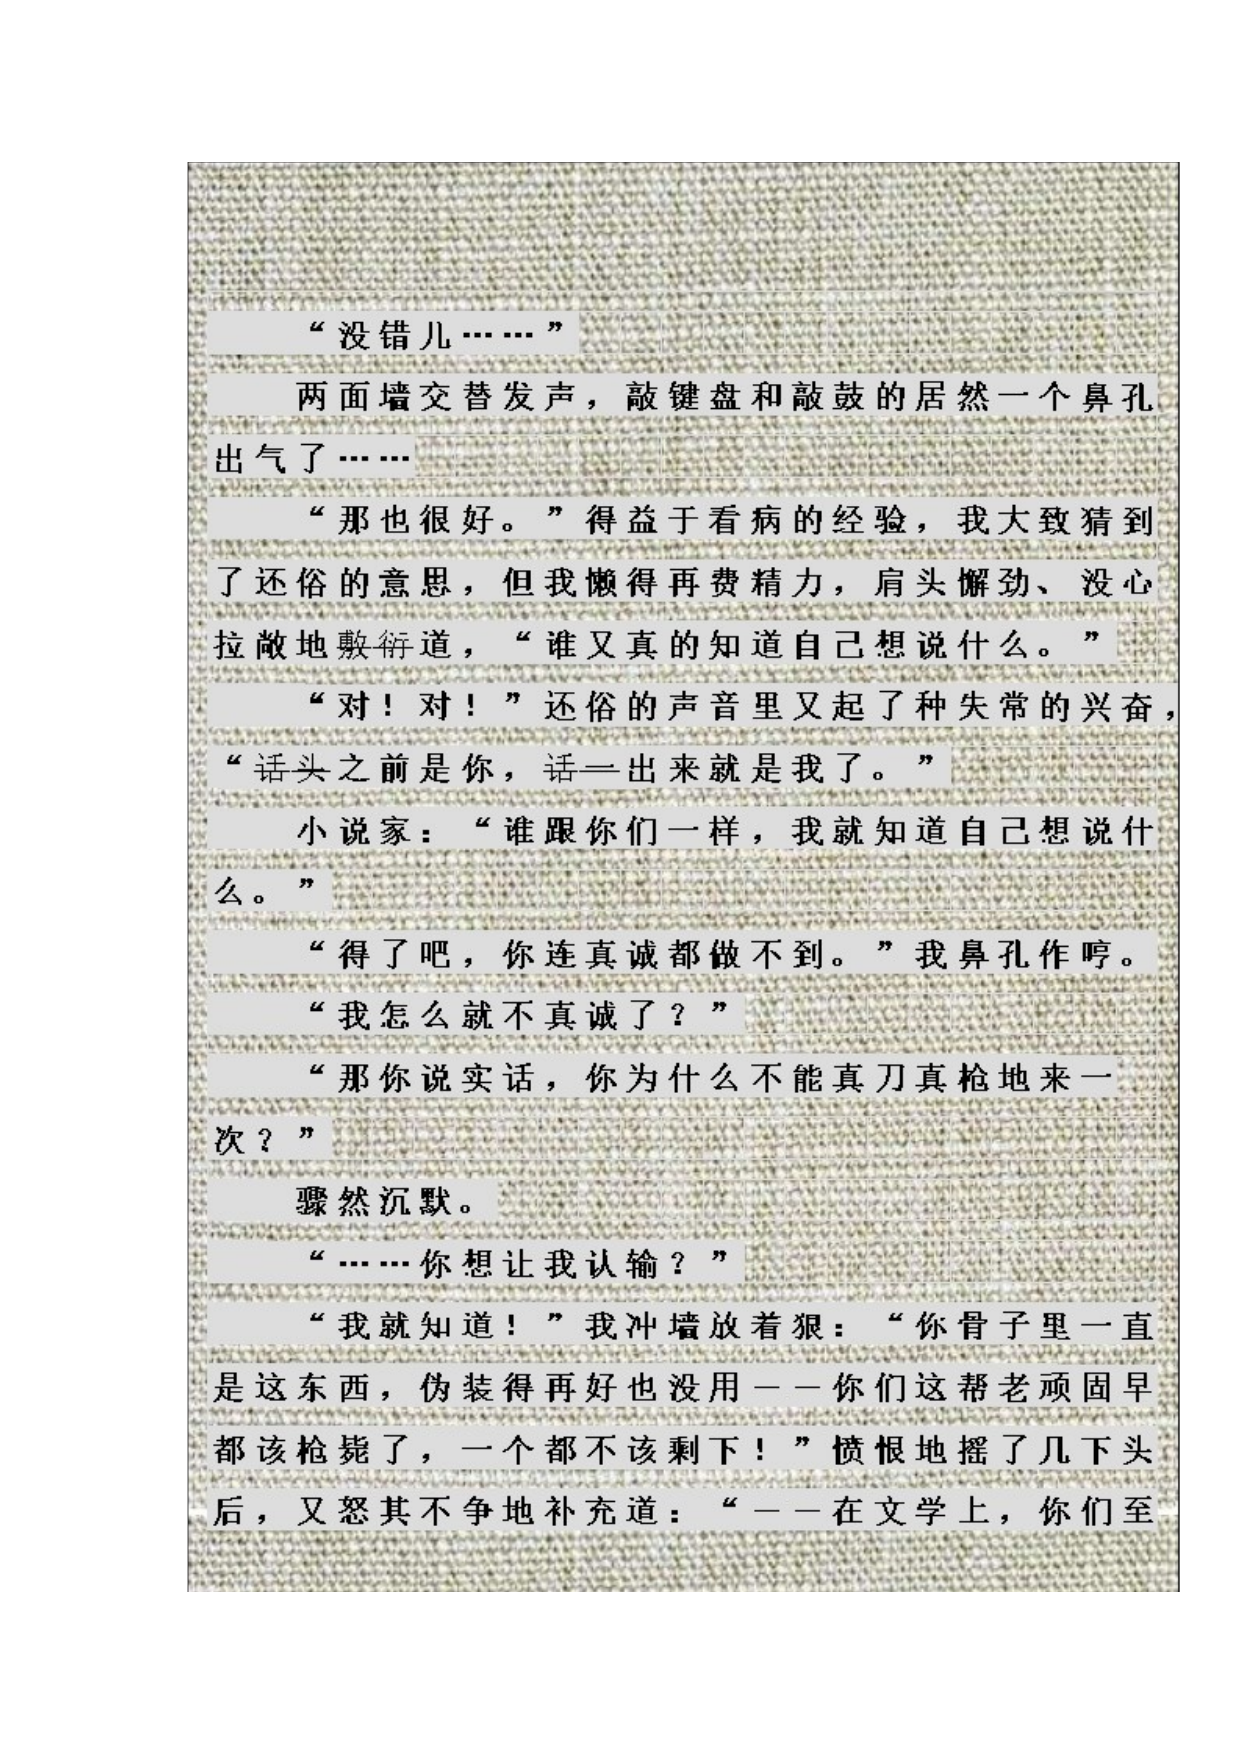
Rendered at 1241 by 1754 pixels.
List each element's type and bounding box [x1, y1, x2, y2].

picture [187, 162, 1180, 1592]
